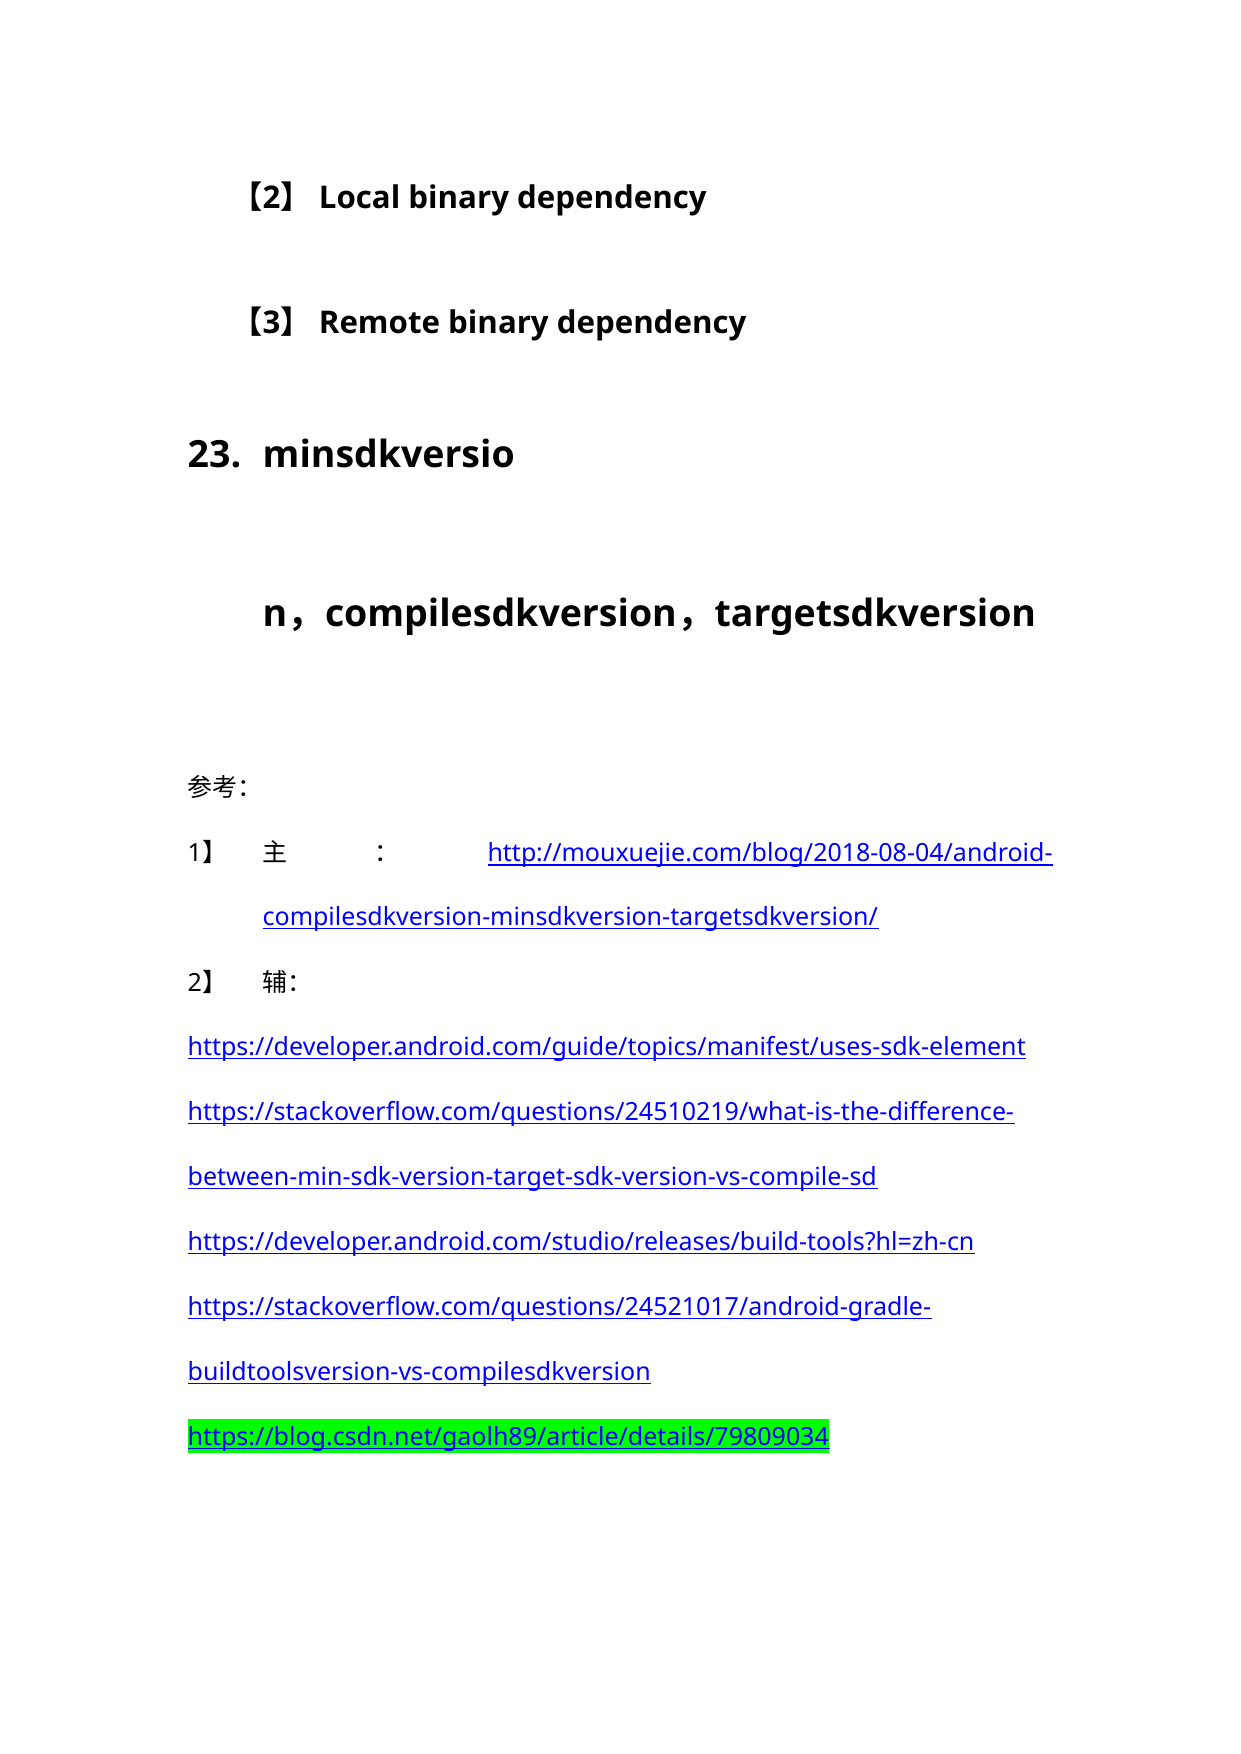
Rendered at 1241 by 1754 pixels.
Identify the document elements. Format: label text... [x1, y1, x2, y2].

text https://developer.android.com/guide/topics/manifest/uses-sdk-element [187, 1013, 1053, 1078]
text https://blog.csdn.net/gaolh89/article/details/79809034 [187, 1403, 1053, 1468]
subtitle minsdkversion，compilesdkversion，targetsdkversion [187, 421, 1053, 642]
text https://developer.android.com/studio/releases/build-tools?hl=zh-cn [187, 1208, 1053, 1273]
subtitle 【2】 Local binary dependency [187, 162, 1053, 227]
list 主：http://mouxuejie.com/blog/2018-08-04/android-compilesdkversion-minsdkversion-targetsdkversion/ [187, 818, 1053, 948]
text https://stackoverflow.com/questions/24510219/what-is-the-difference-between-min-sdk-version-target-sdk-version-vs-compile-sd [187, 1078, 1053, 1208]
text https://stackoverflow.com/questions/24521017/android-gradle-buildtoolsversion-vs-compilesdkversion [187, 1273, 1053, 1403]
subtitle 【3】 Remote binary dependency [187, 287, 1053, 352]
list 辅： [187, 948, 1053, 1013]
text 参考： [187, 753, 1053, 818]
